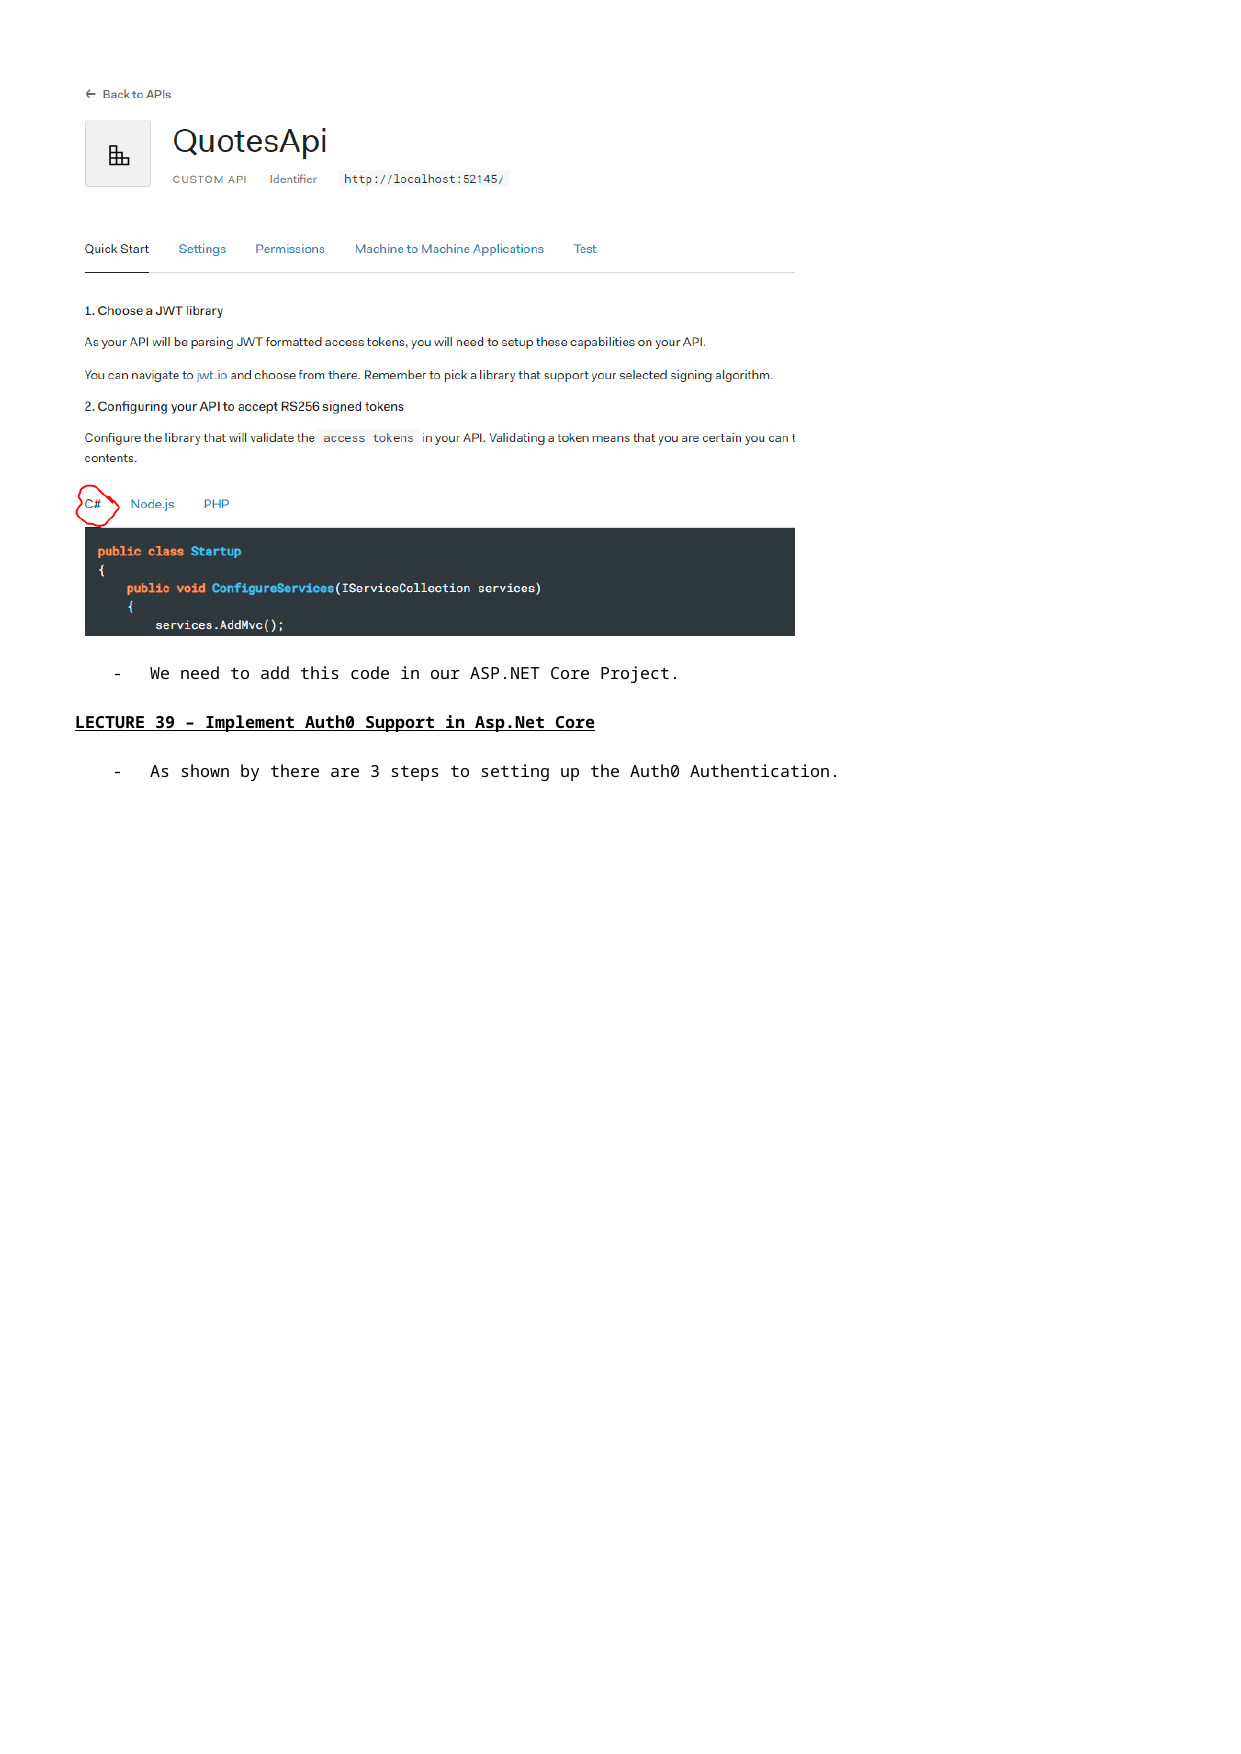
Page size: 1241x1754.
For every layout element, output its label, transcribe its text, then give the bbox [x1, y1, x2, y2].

picture [75, 75, 795, 636]
list As shown by there are 3 steps to setting up the Auth0 Authentication. [112, 760, 1165, 782]
text LECTURE 39 – Implement Auth0 Support in Asp.Net Core [75, 711, 1165, 733]
list We need to add this code in our ASP.NET Core Project. [112, 662, 1165, 684]
